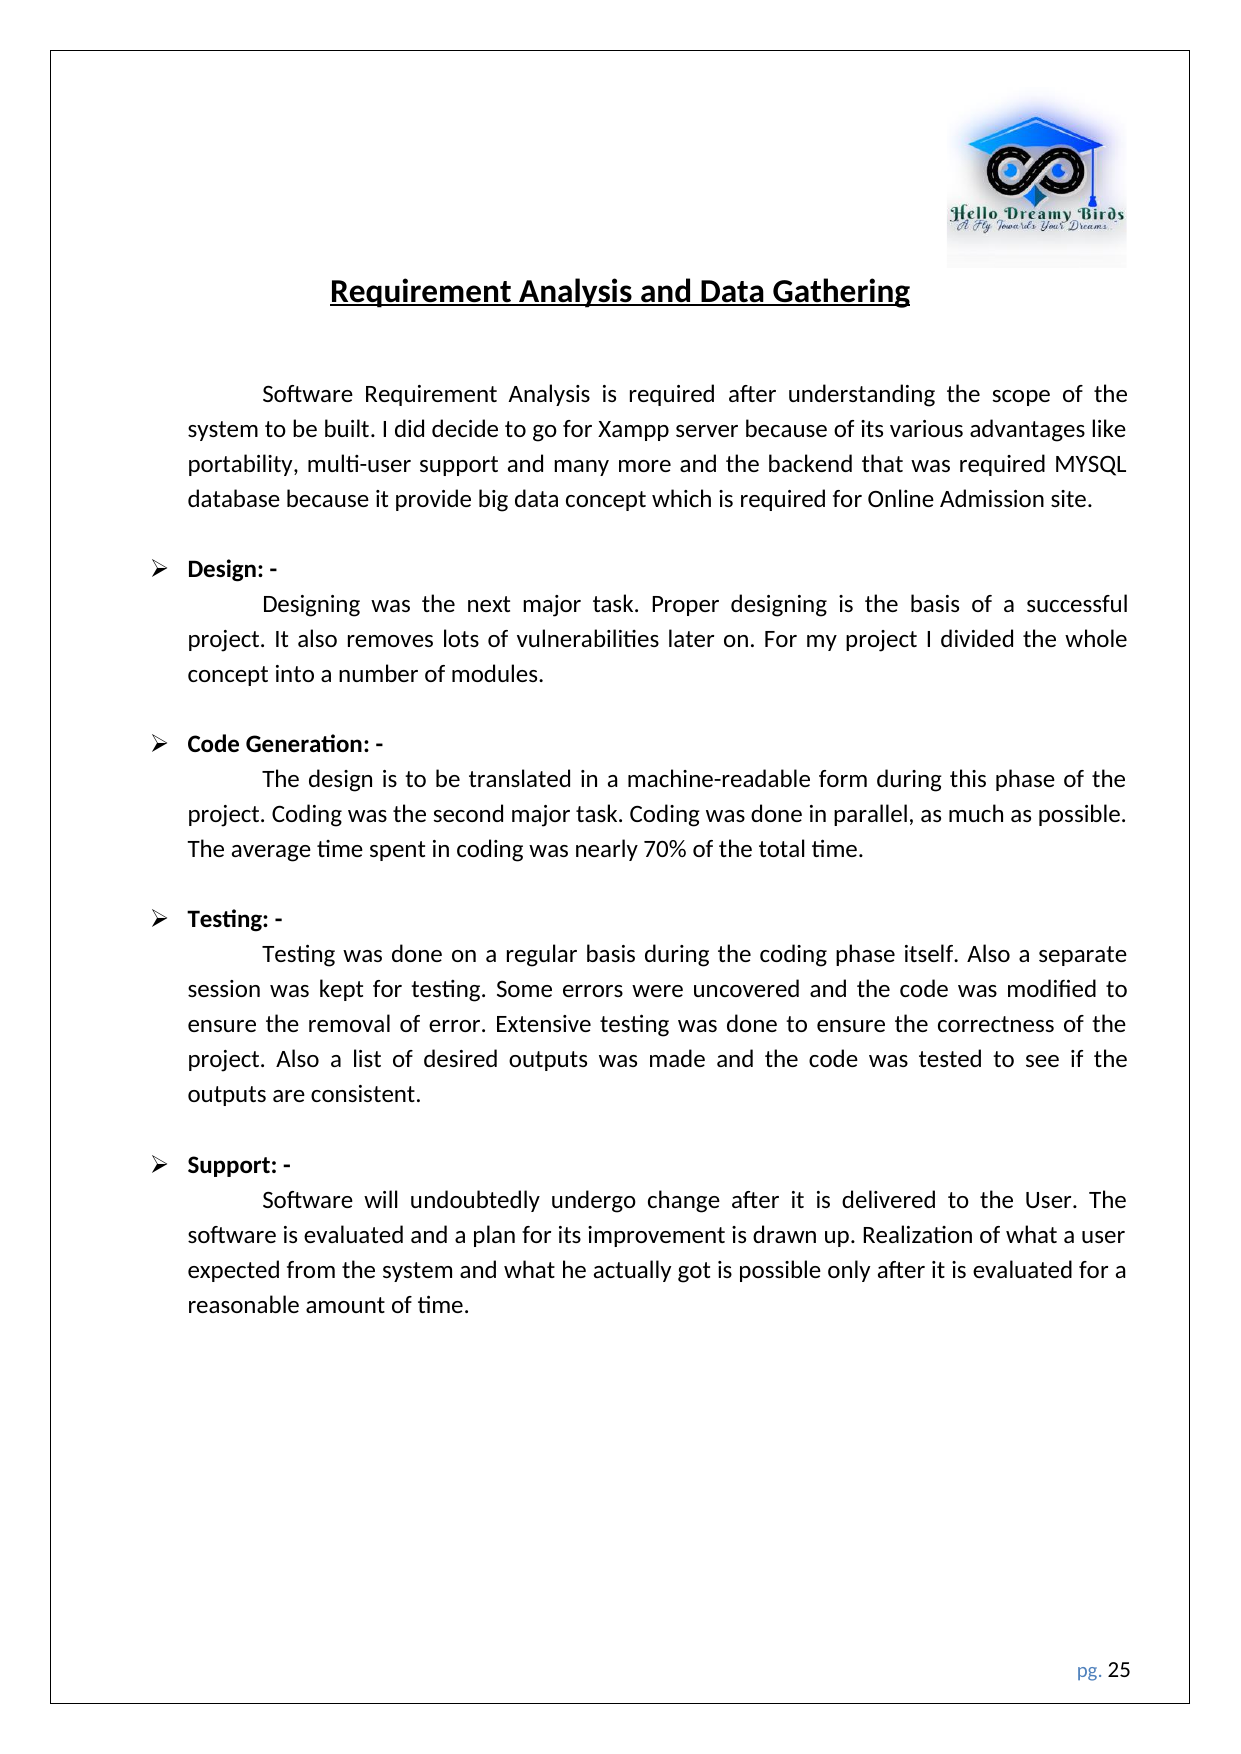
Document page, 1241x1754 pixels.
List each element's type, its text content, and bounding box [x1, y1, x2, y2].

subtitle Design: - [149, 553, 1173, 584]
subtitle Testing: - [149, 904, 1173, 934]
text Testing was done on a regular basis during the coding phase itself. Also a separate session was kept for testing. Some errors were uncovered and the code was modified to ensure the removal of error. Extensive testing was done to ensure the correctness of the project. Also a list of desired outputs was made and the code was tested to see if the outputs are consistent. [187, 939, 1129, 1109]
text Software Requirement Analysis is required after understanding the scope of the system to be built. I did decide to go for Xampp server because of its various advantages like portability, multi-user support and many more and the backend that was required MYSQL database because it provide big data concept which is required for Online Admission site. [187, 378, 1128, 513]
text Software will undoubtedly undergo change after it is delivered to the User. The software is evaluated and a plan for its improvement is drawn up. Realization of what a user expected from the system and what he actually got is possible only after it is evaluated for a reasonable amount of time. [187, 1184, 1128, 1319]
subtitle Code Generation: - [149, 728, 1173, 759]
text Requirement Analysis and Data Gathering [158, 269, 1082, 310]
text The design is to be translated in a machine-readable form during this phase of the project. Coding was the second major task. Coding was done in parallel, as much as possible. The average time spent in coding was nearly 70% of the total time. [187, 763, 1128, 864]
subtitle Support: - [149, 1149, 1173, 1179]
text Designing was the next major task. Proper designing is the basis of a successful project. It also removes lots of vulnerabilities later on. For my project I divided the whole concept into a number of modules. [187, 588, 1129, 689]
picture [946, 87, 1127, 268]
